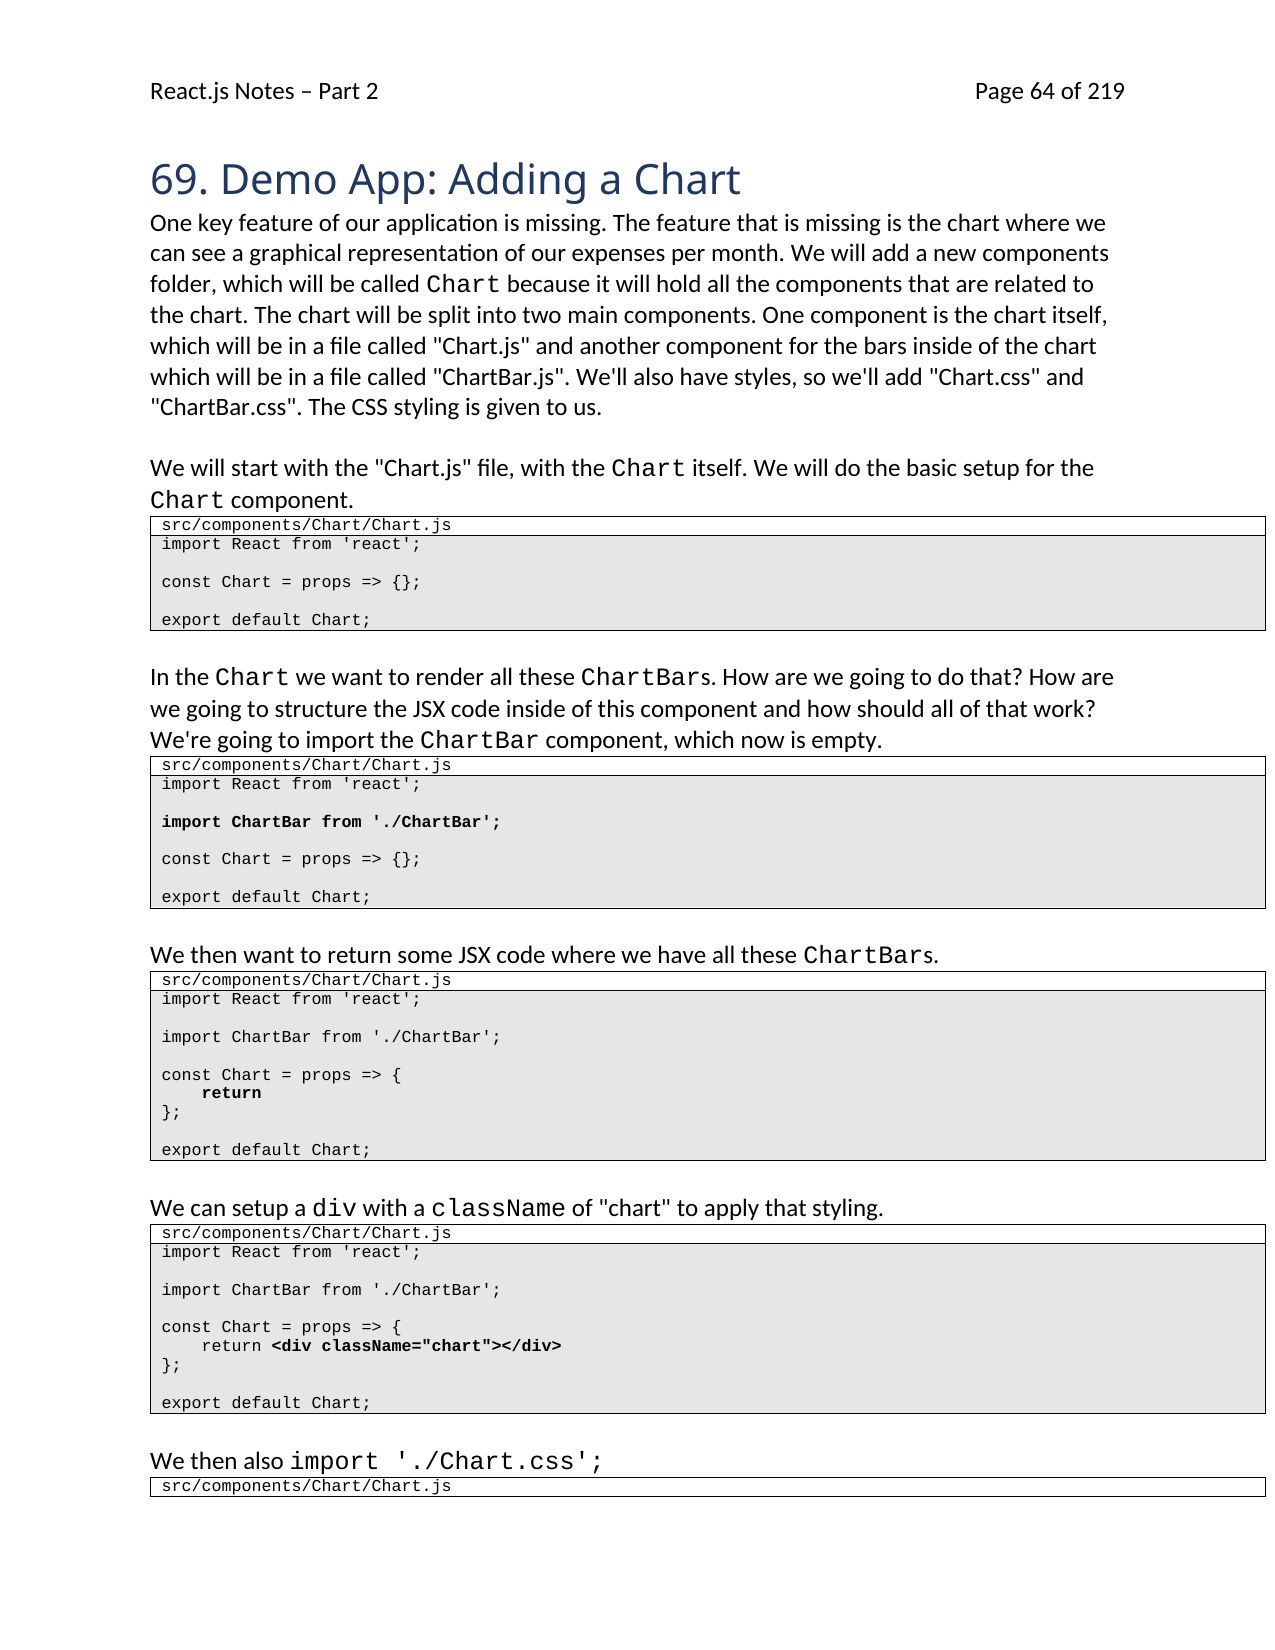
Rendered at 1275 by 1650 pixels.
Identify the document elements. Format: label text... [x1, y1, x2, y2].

table_header src/components/Chart/Chart.js [151, 517, 1265, 535]
text In the Chart we want to render all these ChartBars. How are we going to do that? How are we going to structure the JSX code inside of this component and how should all of that work? We're going to import the ChartBar component, which now is empty. [150, 661, 1125, 756]
table_cell import React from 'react'; import ChartBar from './ChartBar'; const Chart = props => {}; export default Chart; [151, 776, 1265, 907]
table_header src/components/Chart/Chart.js [151, 757, 1265, 775]
text We then also import './Chart.css'; [150, 1414, 1125, 1477]
text One key feature of our application is missing. The feature that is missing is the chart where we can see a graphical representation of our expenses per month. We will add a new components folder, which will be called Chart because it will hold all the components that are related to the chart. The chart will be split into two main components. One component is the chart itself, which will be in a file called "Chart.js" and another component for the bars inside of the chart which will be in a file called "ChartBar.js". We'll also have styles, so we'll add "Chart.css" and "ChartBar.css". The CSS styling is given to us. [150, 207, 1125, 422]
table_header src/components/Chart/Chart.js [151, 1225, 1265, 1243]
table_cell import React from 'react'; import ChartBar from './ChartBar'; const Chart = props => { return <div className="chart"></div> }; export default Chart; [151, 1244, 1265, 1413]
subtitle 69. Demo App: Adding a Chart [150, 150, 1125, 207]
table_header src/components/Chart/Chart.js [151, 1478, 1265, 1496]
text We then want to return some JSX code where we have all these ChartBars. [150, 939, 1125, 971]
text We can setup a div with a className of "chart" to apply that styling. [150, 1192, 1125, 1224]
table_header src/components/Chart/Chart.js [151, 972, 1265, 990]
table_cell import React from 'react'; const Chart = props => {}; export default Chart; [151, 536, 1265, 630]
table_cell import React from 'react'; import ChartBar from './ChartBar'; const Chart = props => { return }; export default Chart; [151, 991, 1265, 1160]
text We will start with the "Chart.js" file, with the Chart itself. We will do the basic setup for the Chart component. [150, 452, 1125, 516]
